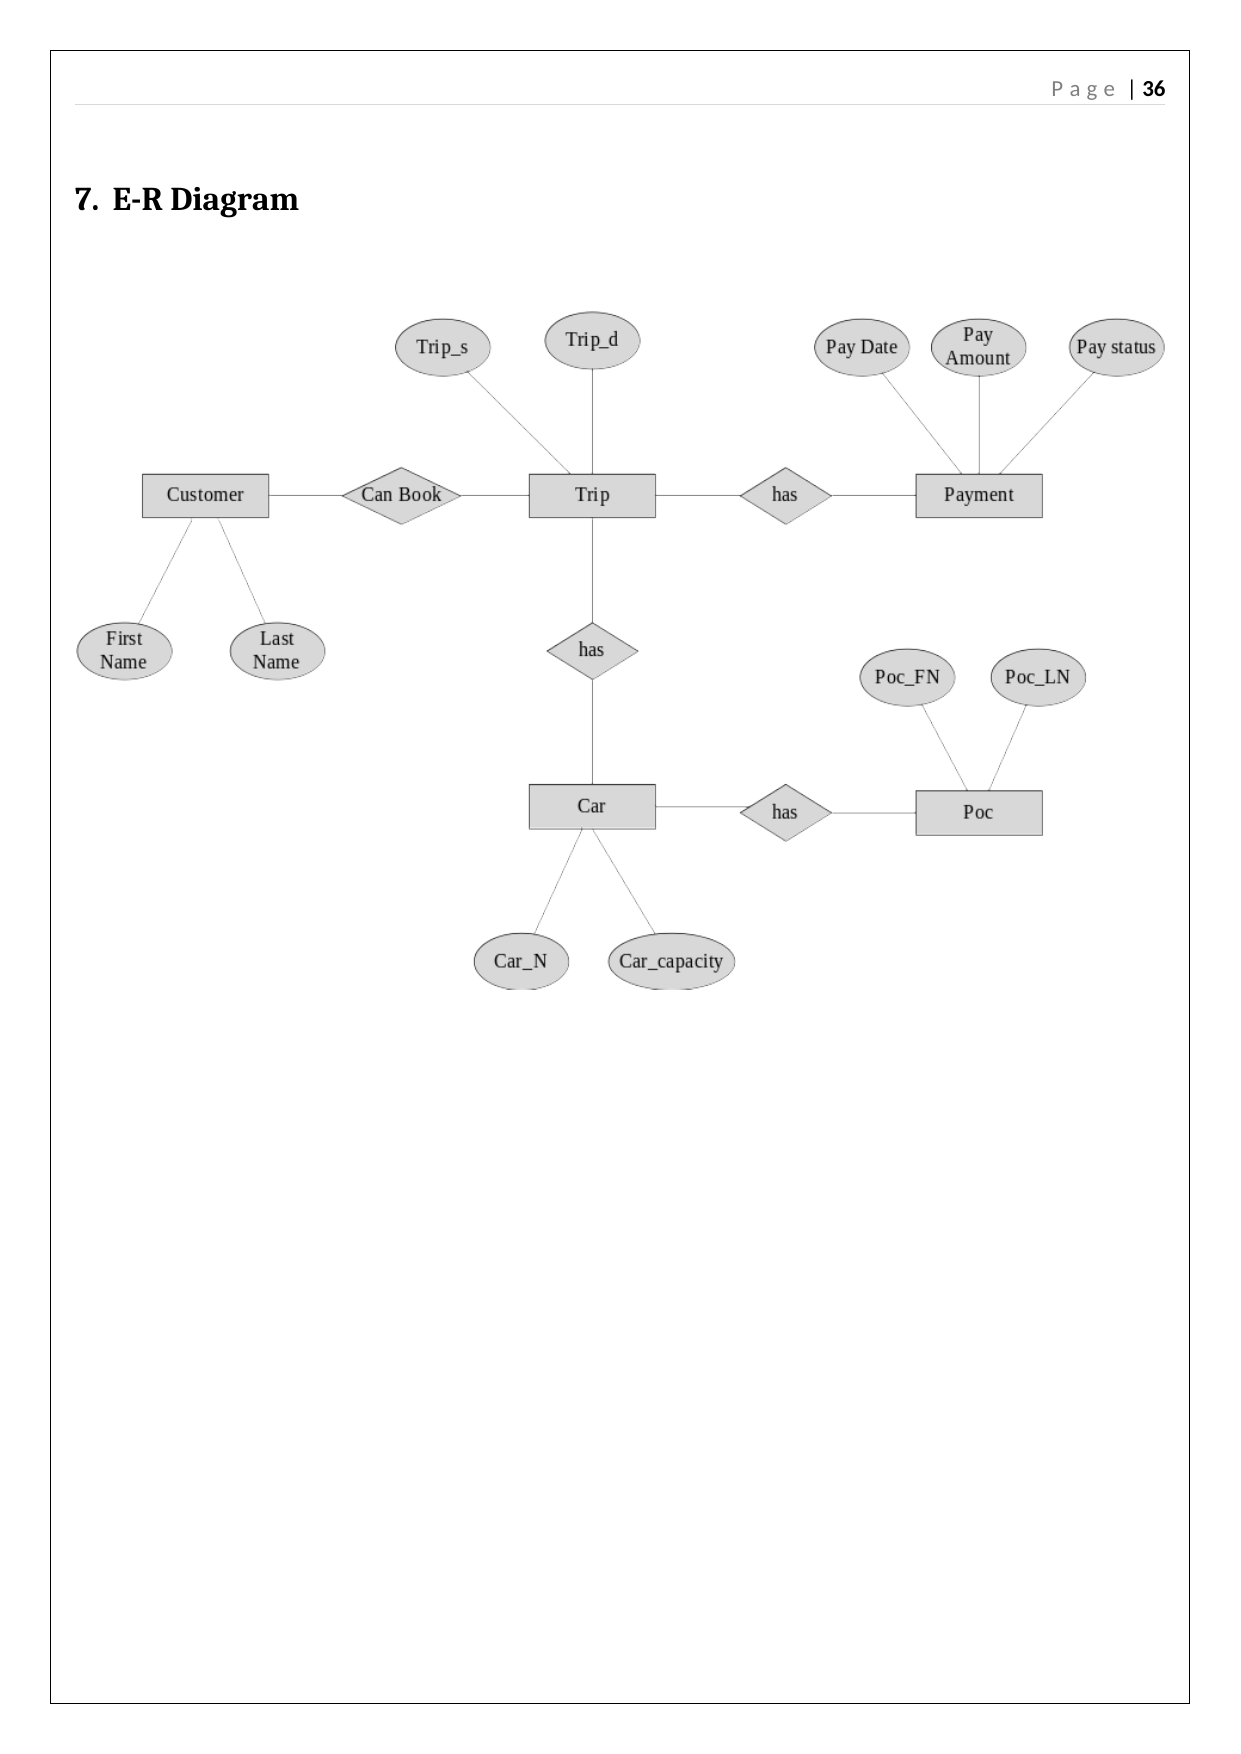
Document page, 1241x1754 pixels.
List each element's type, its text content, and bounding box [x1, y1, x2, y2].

subtitle E-R Diagram [75, 180, 1165, 218]
